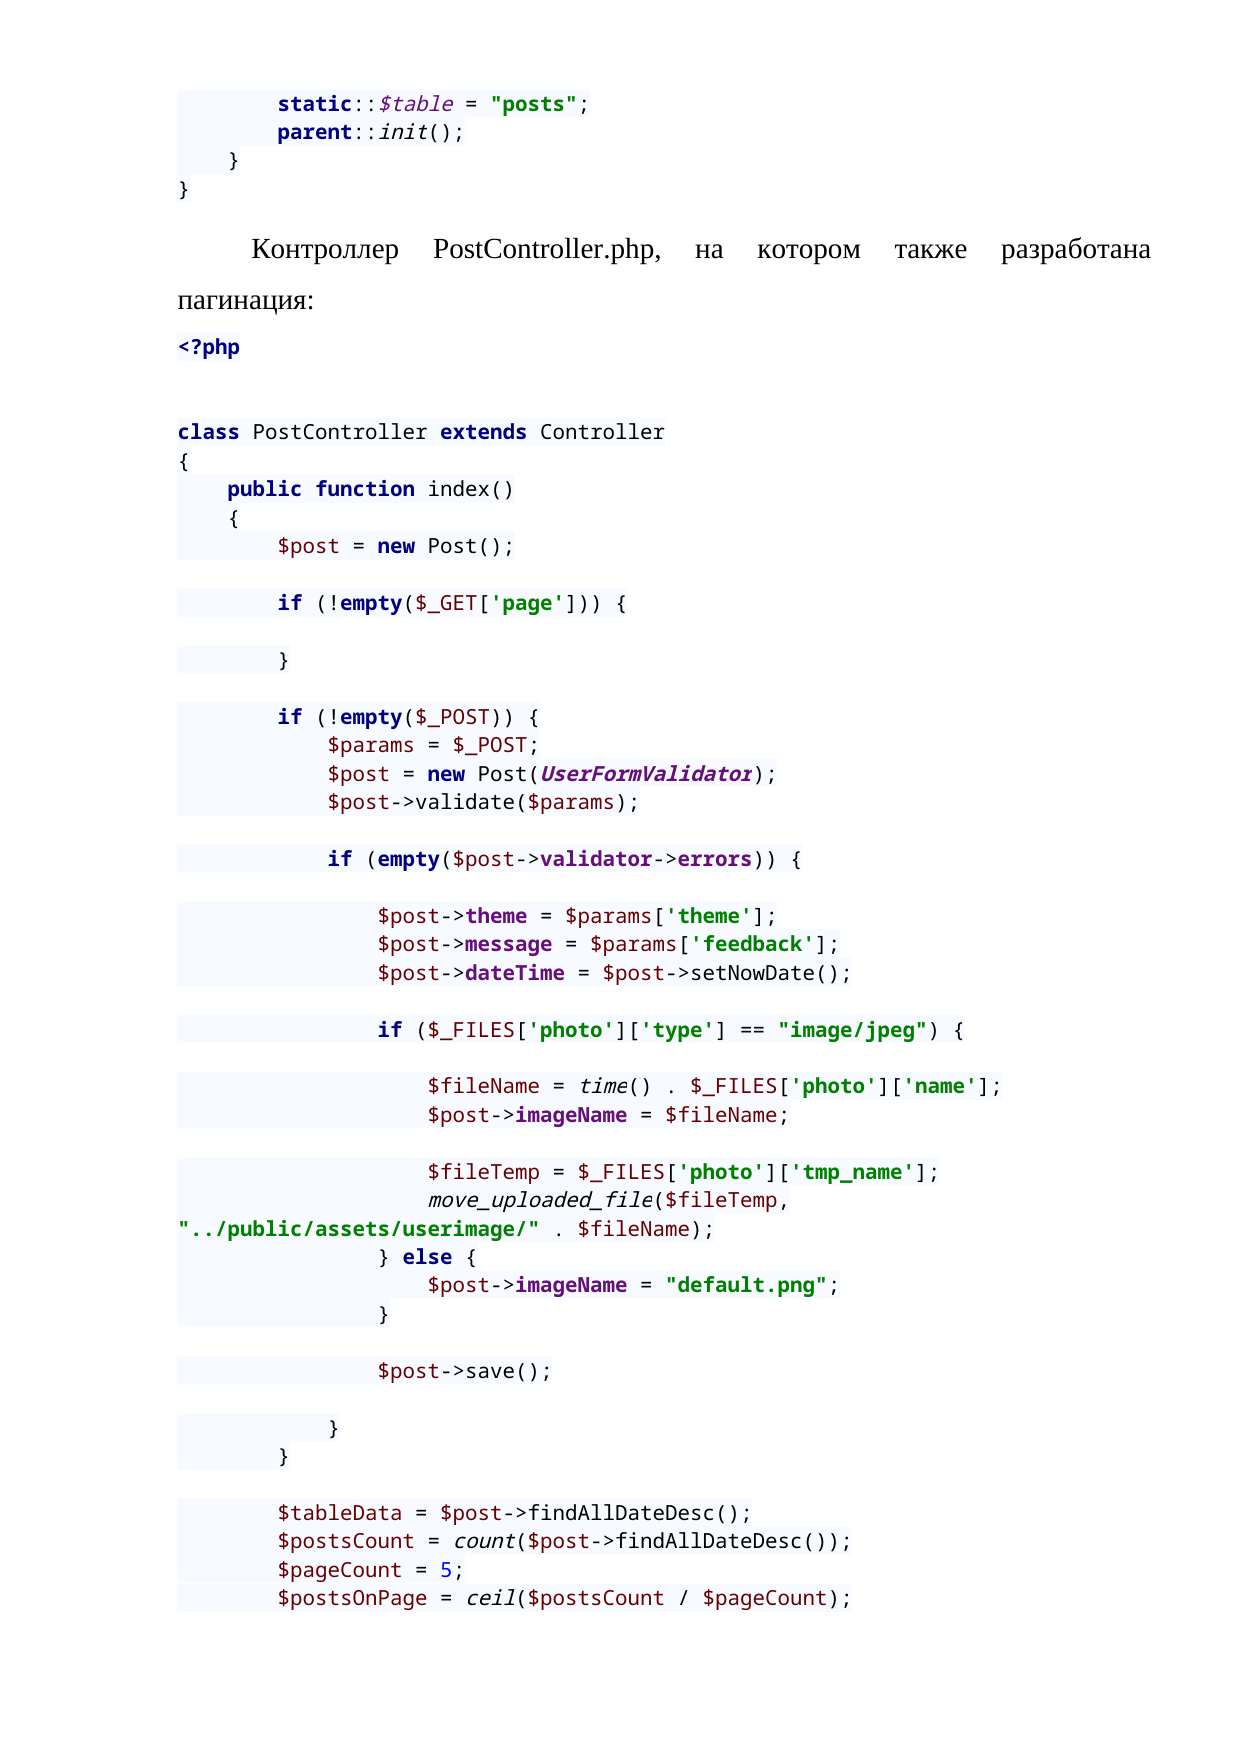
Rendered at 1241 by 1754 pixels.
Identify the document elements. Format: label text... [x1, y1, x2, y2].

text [177, 332, 1152, 1612]
list Контроллер PostController.php, на котором также разработана пагинация: [177, 232, 1152, 315]
